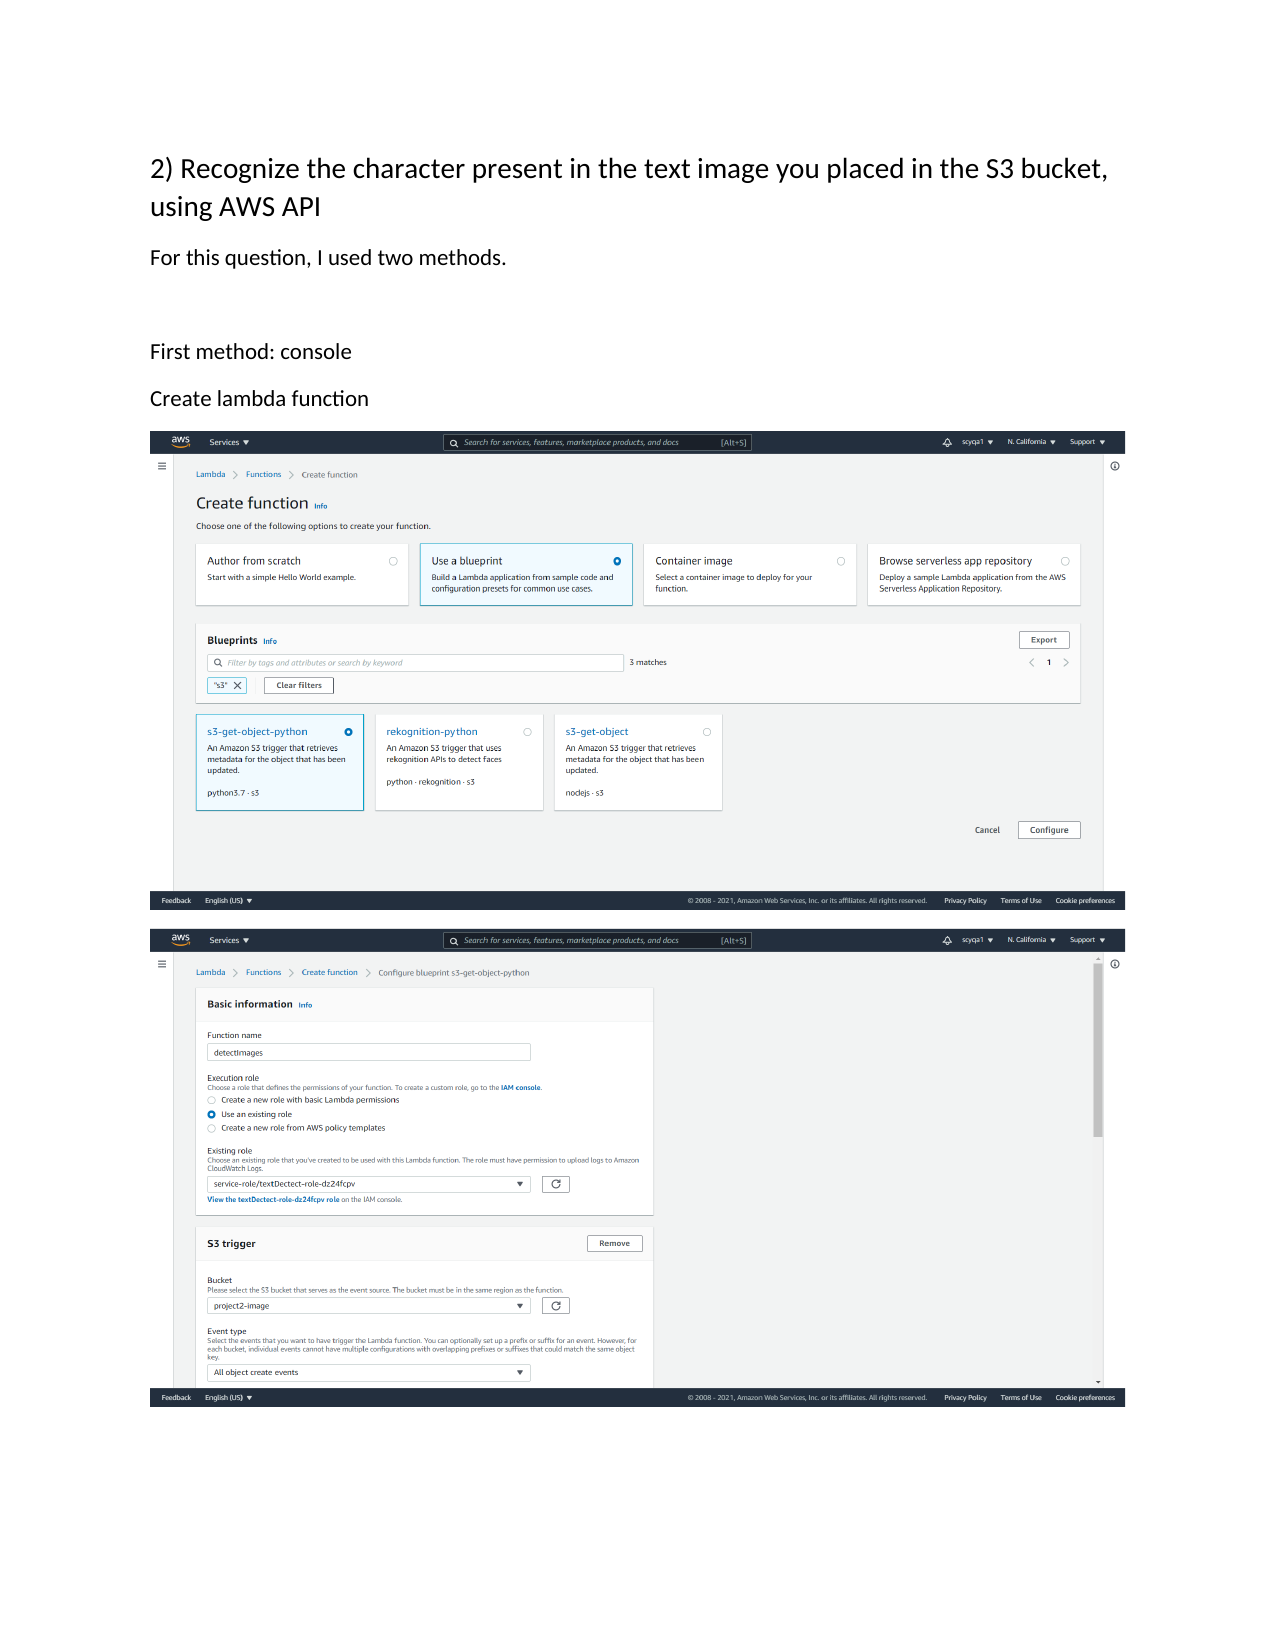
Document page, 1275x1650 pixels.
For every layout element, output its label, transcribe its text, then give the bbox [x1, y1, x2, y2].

picture [150, 928, 1125, 1407]
text First method: console [150, 337, 1125, 365]
picture [150, 431, 1125, 910]
text Create lambda function [150, 384, 1125, 412]
text For this question, I used two methods. [150, 243, 1125, 272]
text 2) Recognize the character present in the text image you placed in the S3 bucket, using AWS API [150, 150, 1125, 224]
